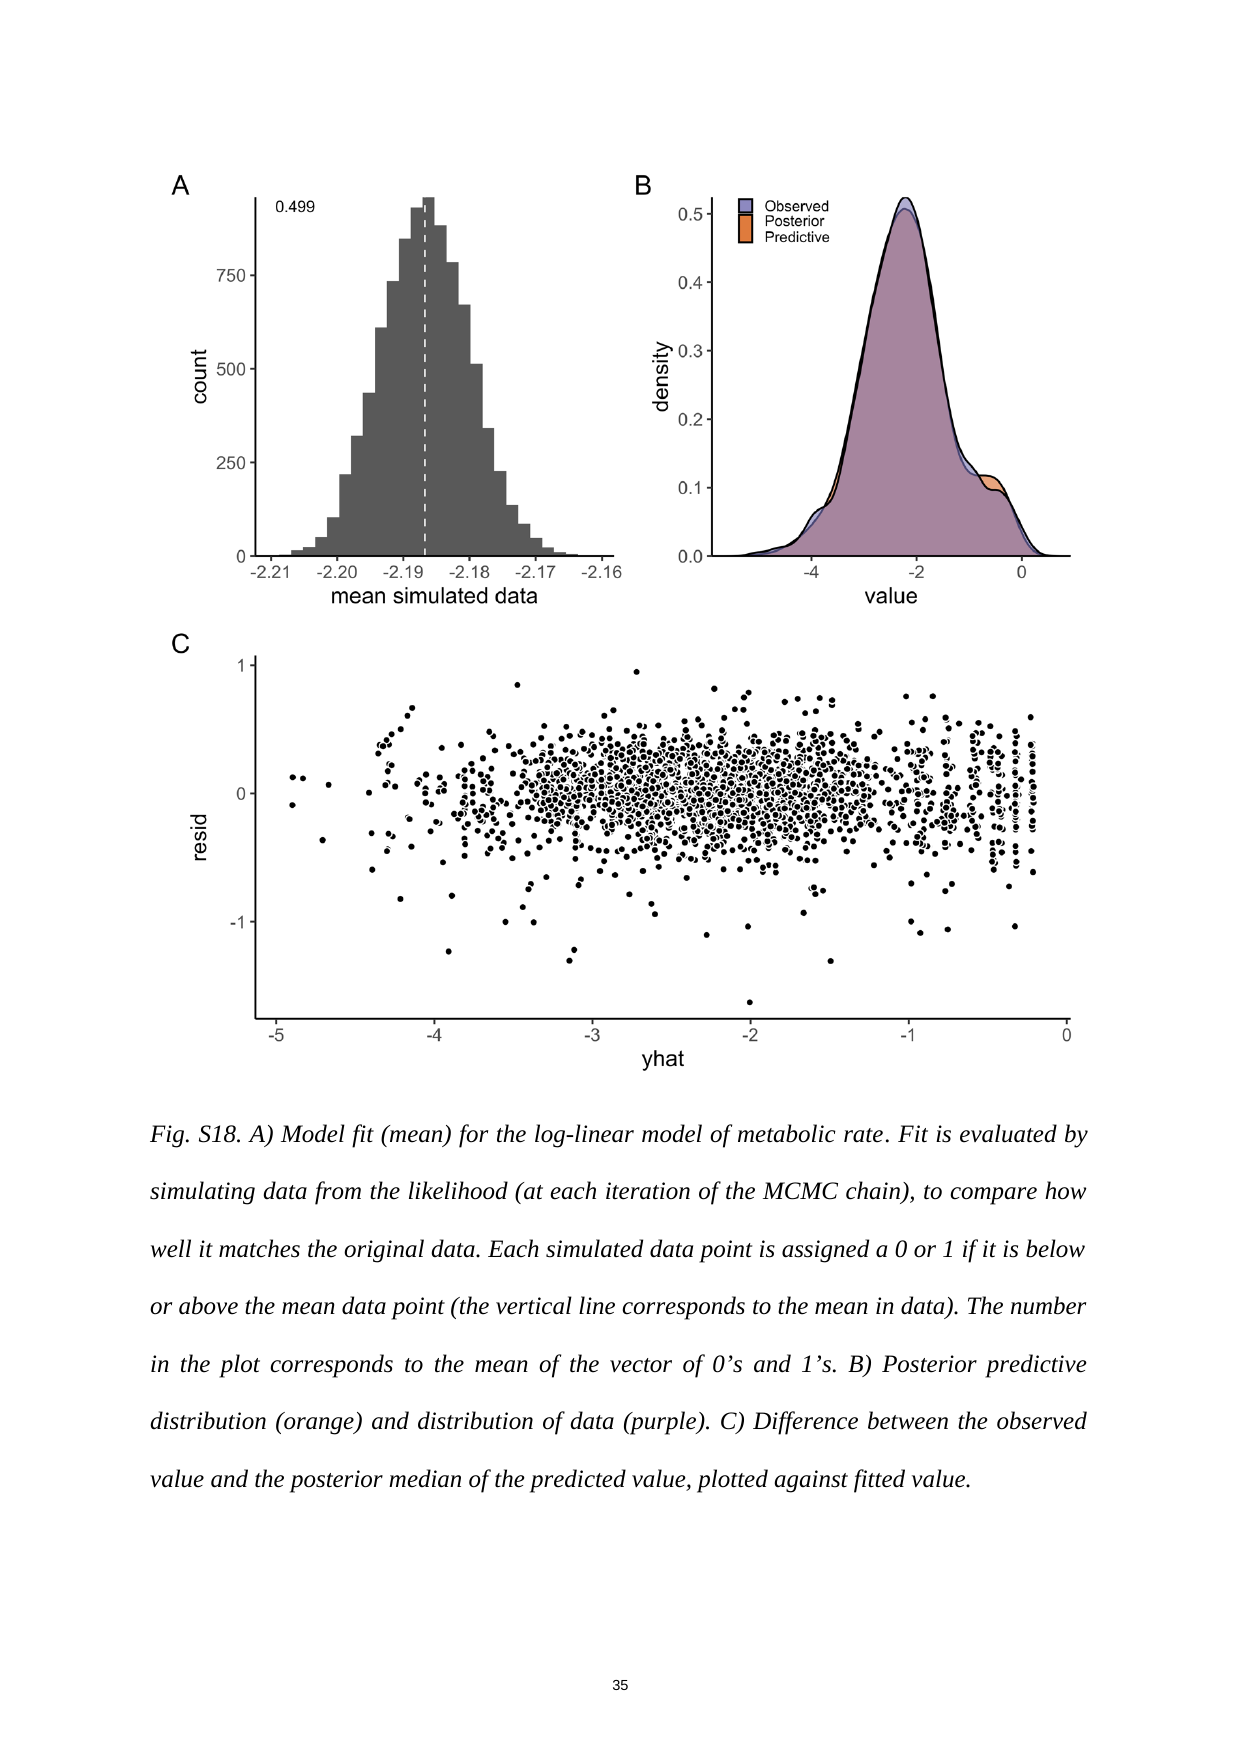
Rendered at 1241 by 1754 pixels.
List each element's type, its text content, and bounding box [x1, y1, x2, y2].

text Fig. S18. A) Model fit (mean) for the log-linear model of metabolic rate. Fit is evaluated by simulating data from the likelihood (at each iteration of the MCMC chain), to compare how well it matches the original data. Each simulated data point is assigned a 0 or 1 if it is below or above the mean data point (the vertical line corresponds to the mean in data). The number in the plot corresponds to the mean of the vector of 0’s and 1’s. B) Posterior predictive distribution (orange) and distribution of data (purple). C) Difference between the observed value and the posterior median of the predicted value, plotted against fitted value. [150, 1119, 1090, 1493]
picture [150, 150, 1091, 1091]
